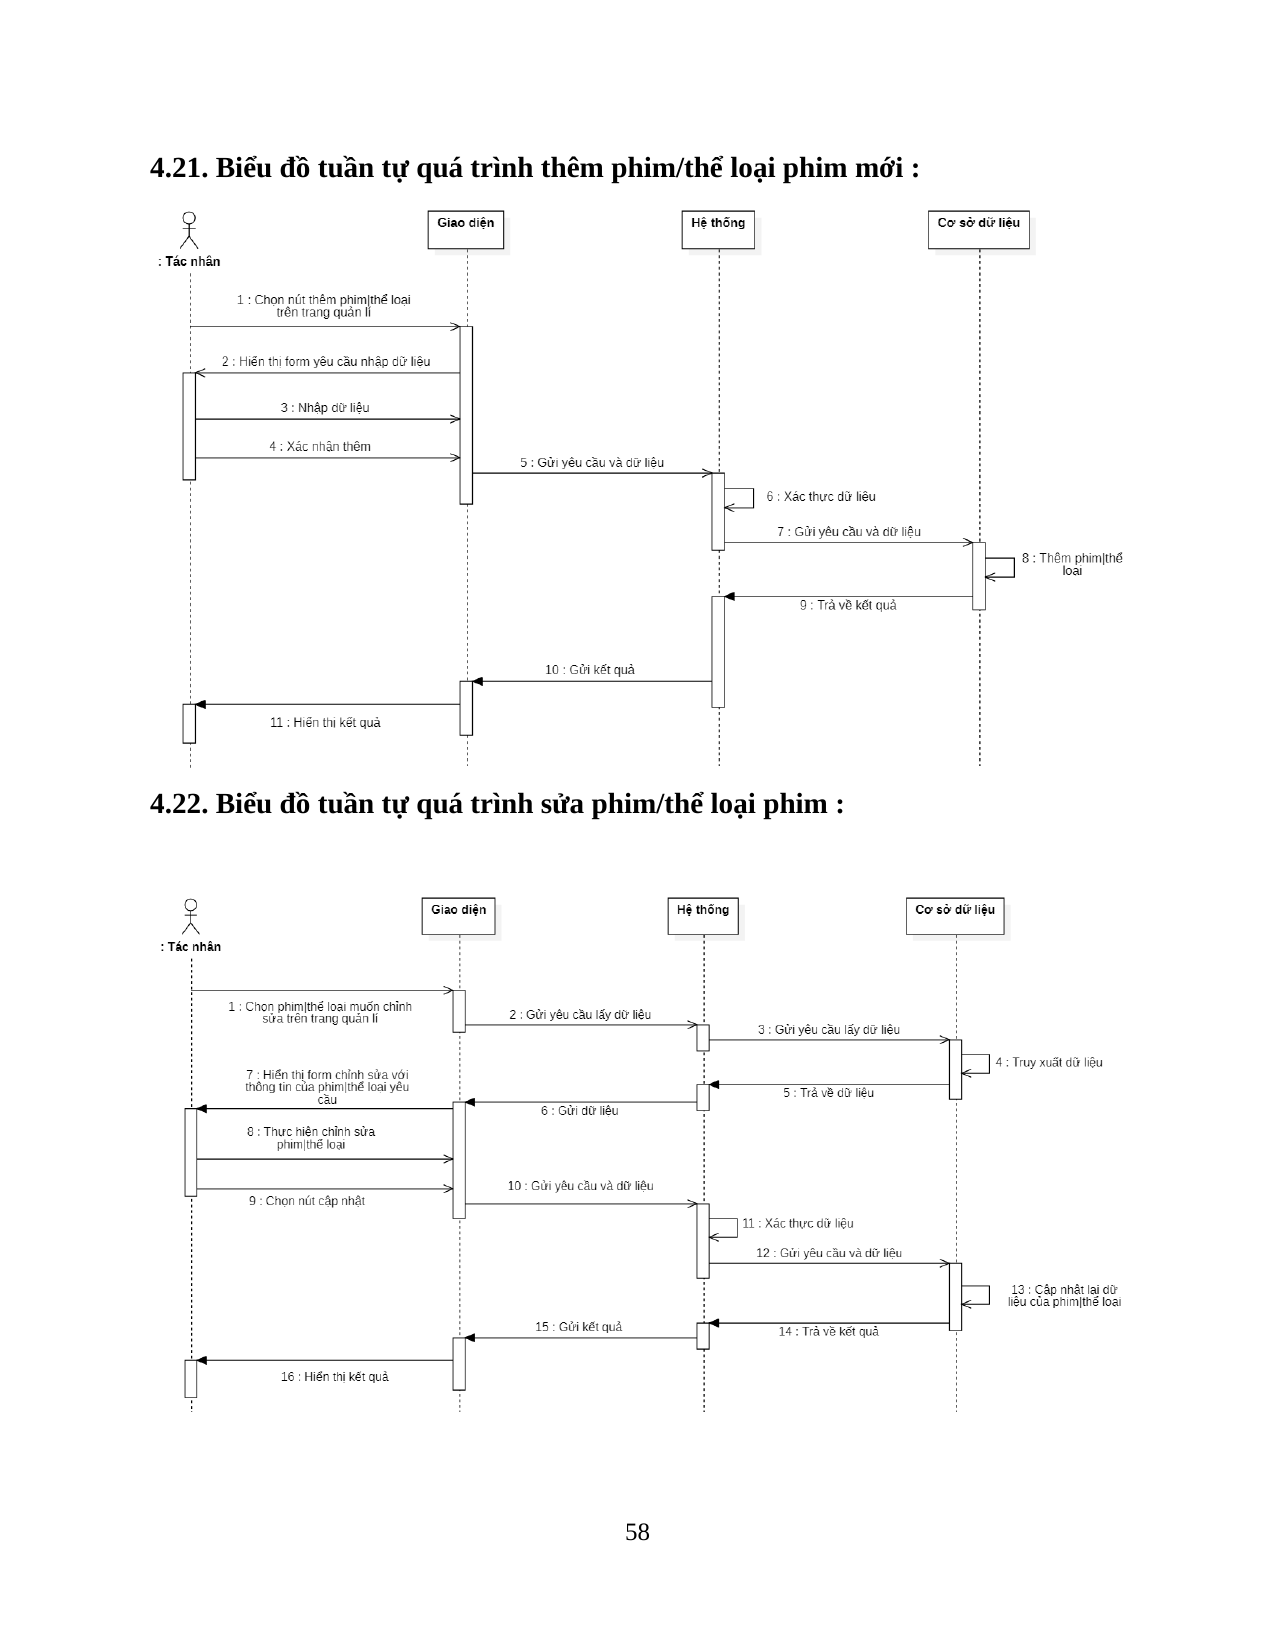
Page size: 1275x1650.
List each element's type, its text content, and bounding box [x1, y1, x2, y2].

text 4.21. Biểu đồ tuần tự quá trình thêm phim/thể loại phim mới : [150, 150, 1125, 183]
picture [150, 202, 1125, 768]
picture [150, 891, 1125, 1412]
text 4.22. Biểu đồ tuần tự quá trình sửa phim/thể loại phim : [150, 786, 1125, 820]
